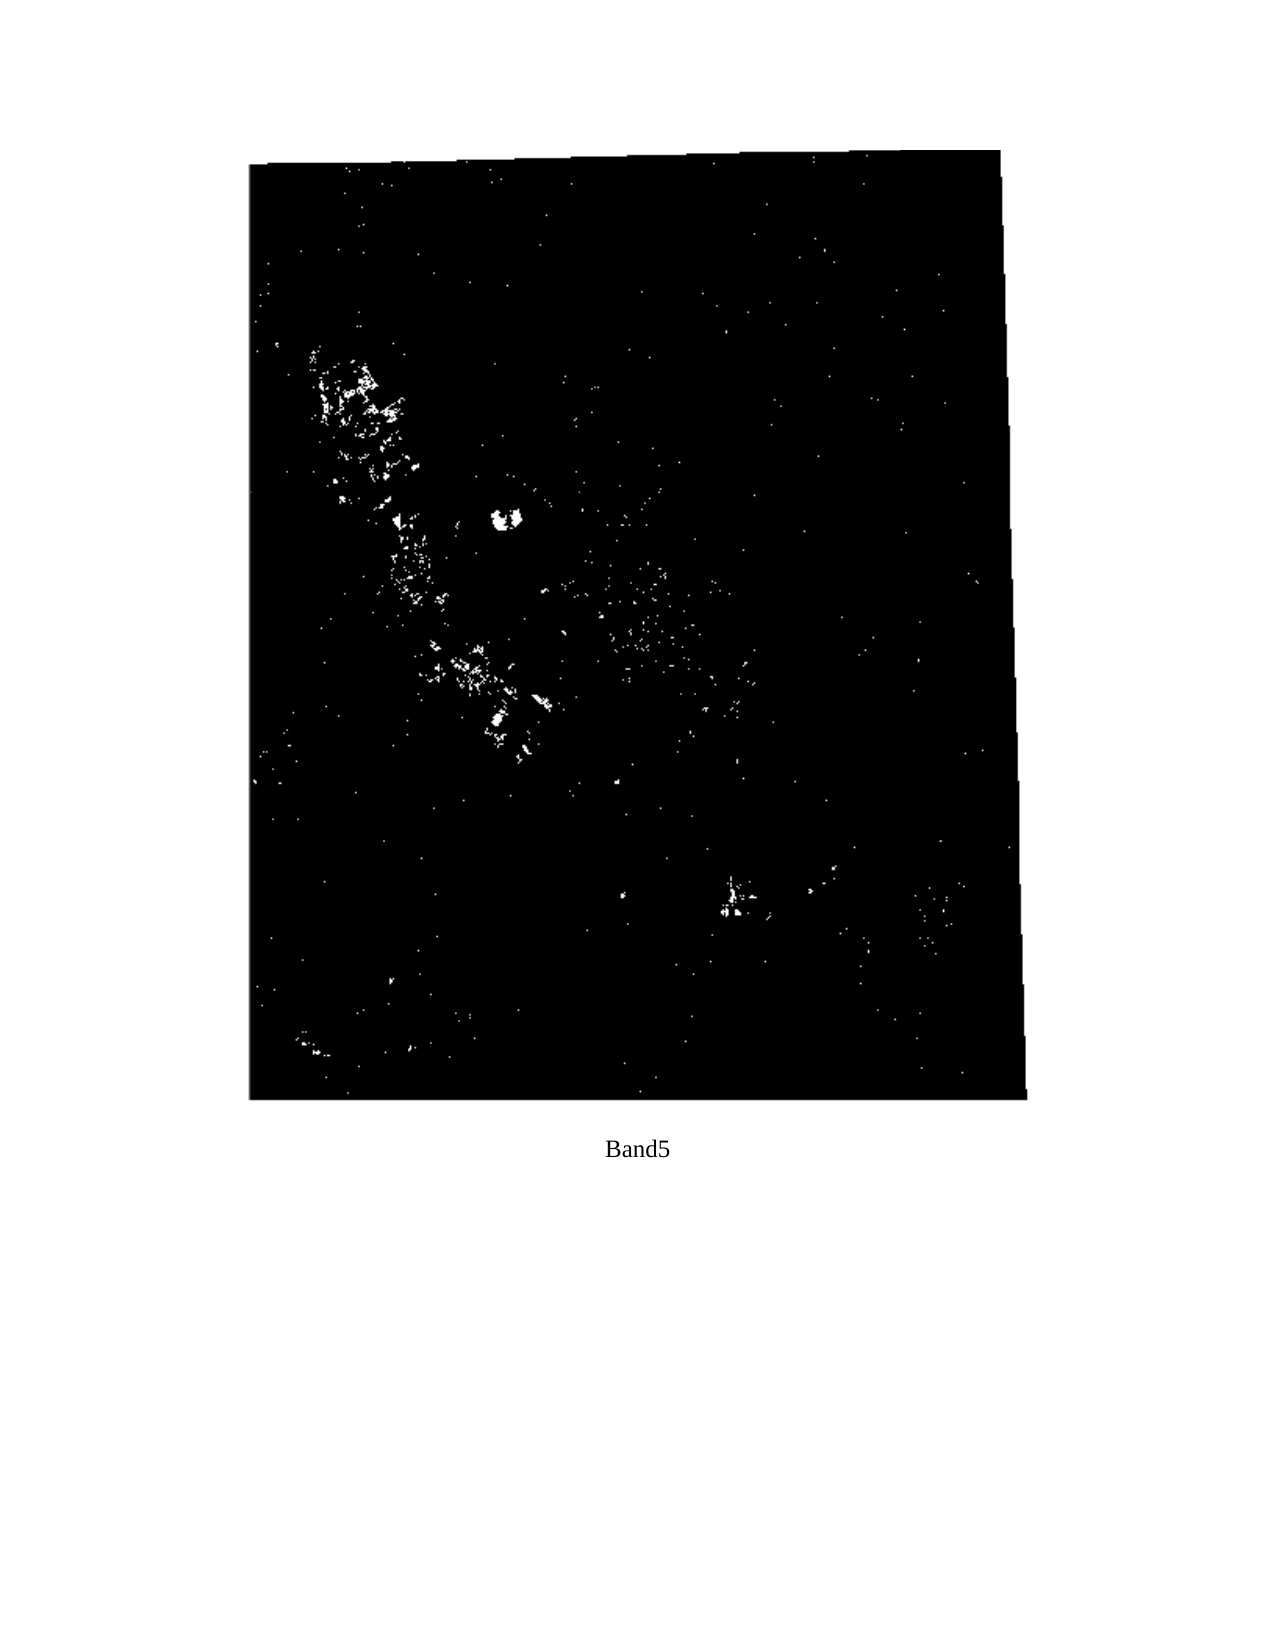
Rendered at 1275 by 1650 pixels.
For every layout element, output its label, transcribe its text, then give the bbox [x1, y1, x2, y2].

picture [235, 150, 1040, 1116]
text Band5 [150, 1134, 1125, 1163]
